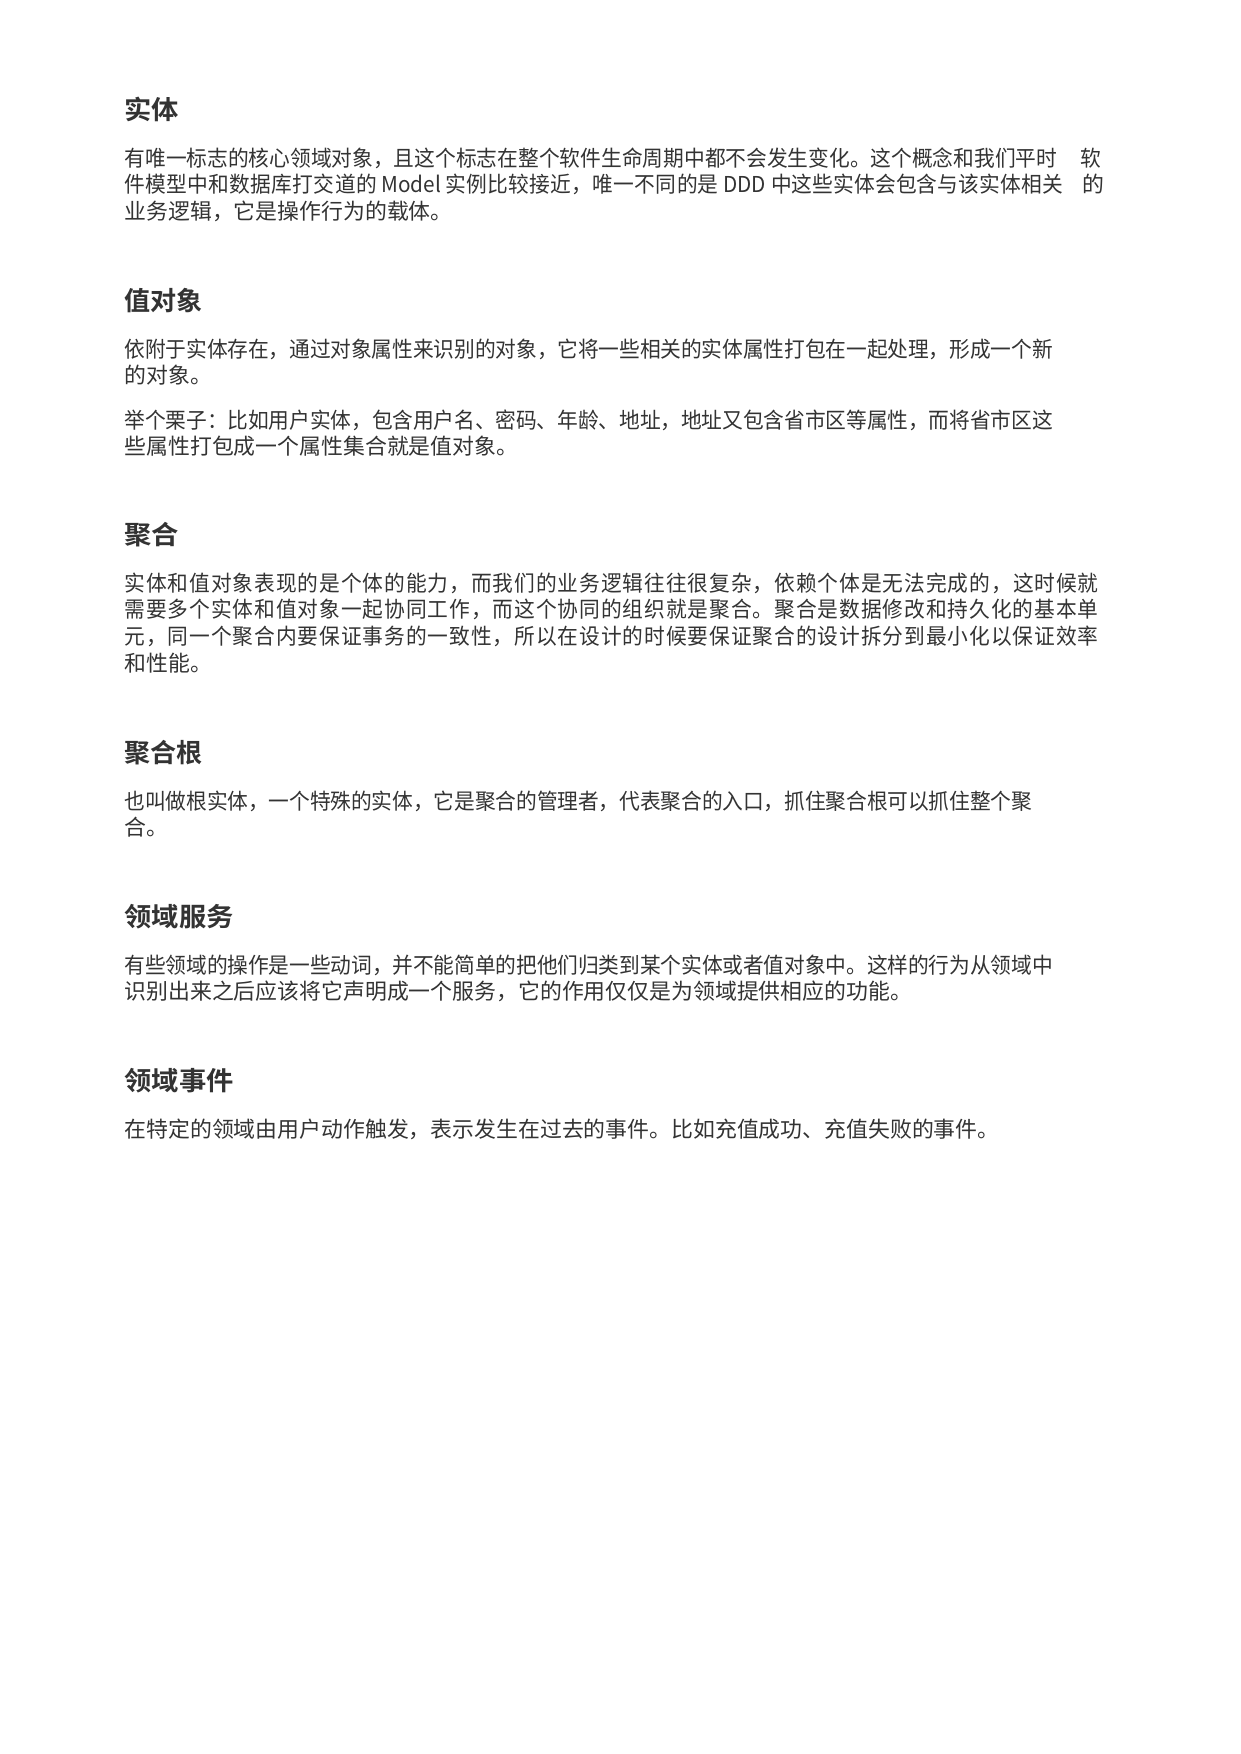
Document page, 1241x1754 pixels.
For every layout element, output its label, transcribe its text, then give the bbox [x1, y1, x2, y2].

subtitle 值对象 [124, 280, 1128, 318]
text 举个栗⼦：⽐如⽤户实体，包含⽤户名、密码、年龄、地址，地址⼜包含省市区等属性，⽽将省市区这 些属性打包成⼀个属性集合就是值对象。 [124, 407, 1101, 461]
subtitle 聚合 [124, 514, 1128, 552]
subtitle 领域事件 [124, 1060, 1128, 1098]
text 有些领域的操作是⼀些动词，并不能简单的把他们归类到某个实体或者值对象中。这样的⾏为从领域中 识别出来之后应该将它声明成⼀个服务，它的作⽤仅仅是为领域提供相应的功能。 [124, 952, 1101, 1005]
subtitle 聚合根 [124, 732, 1128, 770]
subtitle 实体 [124, 89, 1128, 127]
text 依附于实体存在，通过对象属性来识别的对象，它将⼀些相关的实体属性打包在⼀起处理，形成⼀个新 的对象。 [124, 336, 1101, 389]
text 有唯⼀标志的核⼼领域对象，且这个标志在整个软件⽣命周期中都不会发⽣变化。这个概念和我们平时 软件模型中和数据库打交道的Model实例⽐较接近，唯⼀不同的是DDD中这些实体会包含与该实体相关 的业务逻辑，它是操作⾏为的载体。 [124, 145, 1104, 226]
subtitle 领域服务 [124, 896, 1128, 934]
text 实体和值对象表现的是个体的能⼒，⽽我们的业务逻辑往往很复杂，依赖个体是⽆法完成的，这时候就 需要多个实体和值对象⼀起协同⼯作，⽽这个协同的组织就是聚合。聚合是数据修改和持久化的基本单 元，同⼀个聚合内要保证事务的⼀致性，所以在设计的时候要保证聚合的设计拆分到最⼩化以保证效率 和性能。 [124, 570, 1101, 678]
text 在特定的领域由⽤户动作触发，表示发⽣在过去的事件。⽐如充值成功、充值失败的事件。 [124, 1112, 1128, 1143]
text 也叫做根实体，⼀个特殊的实体，它是聚合的管理者，代表聚合的⼊⼝，抓住聚合根可以抓住整个聚 合。 [124, 788, 1079, 841]
